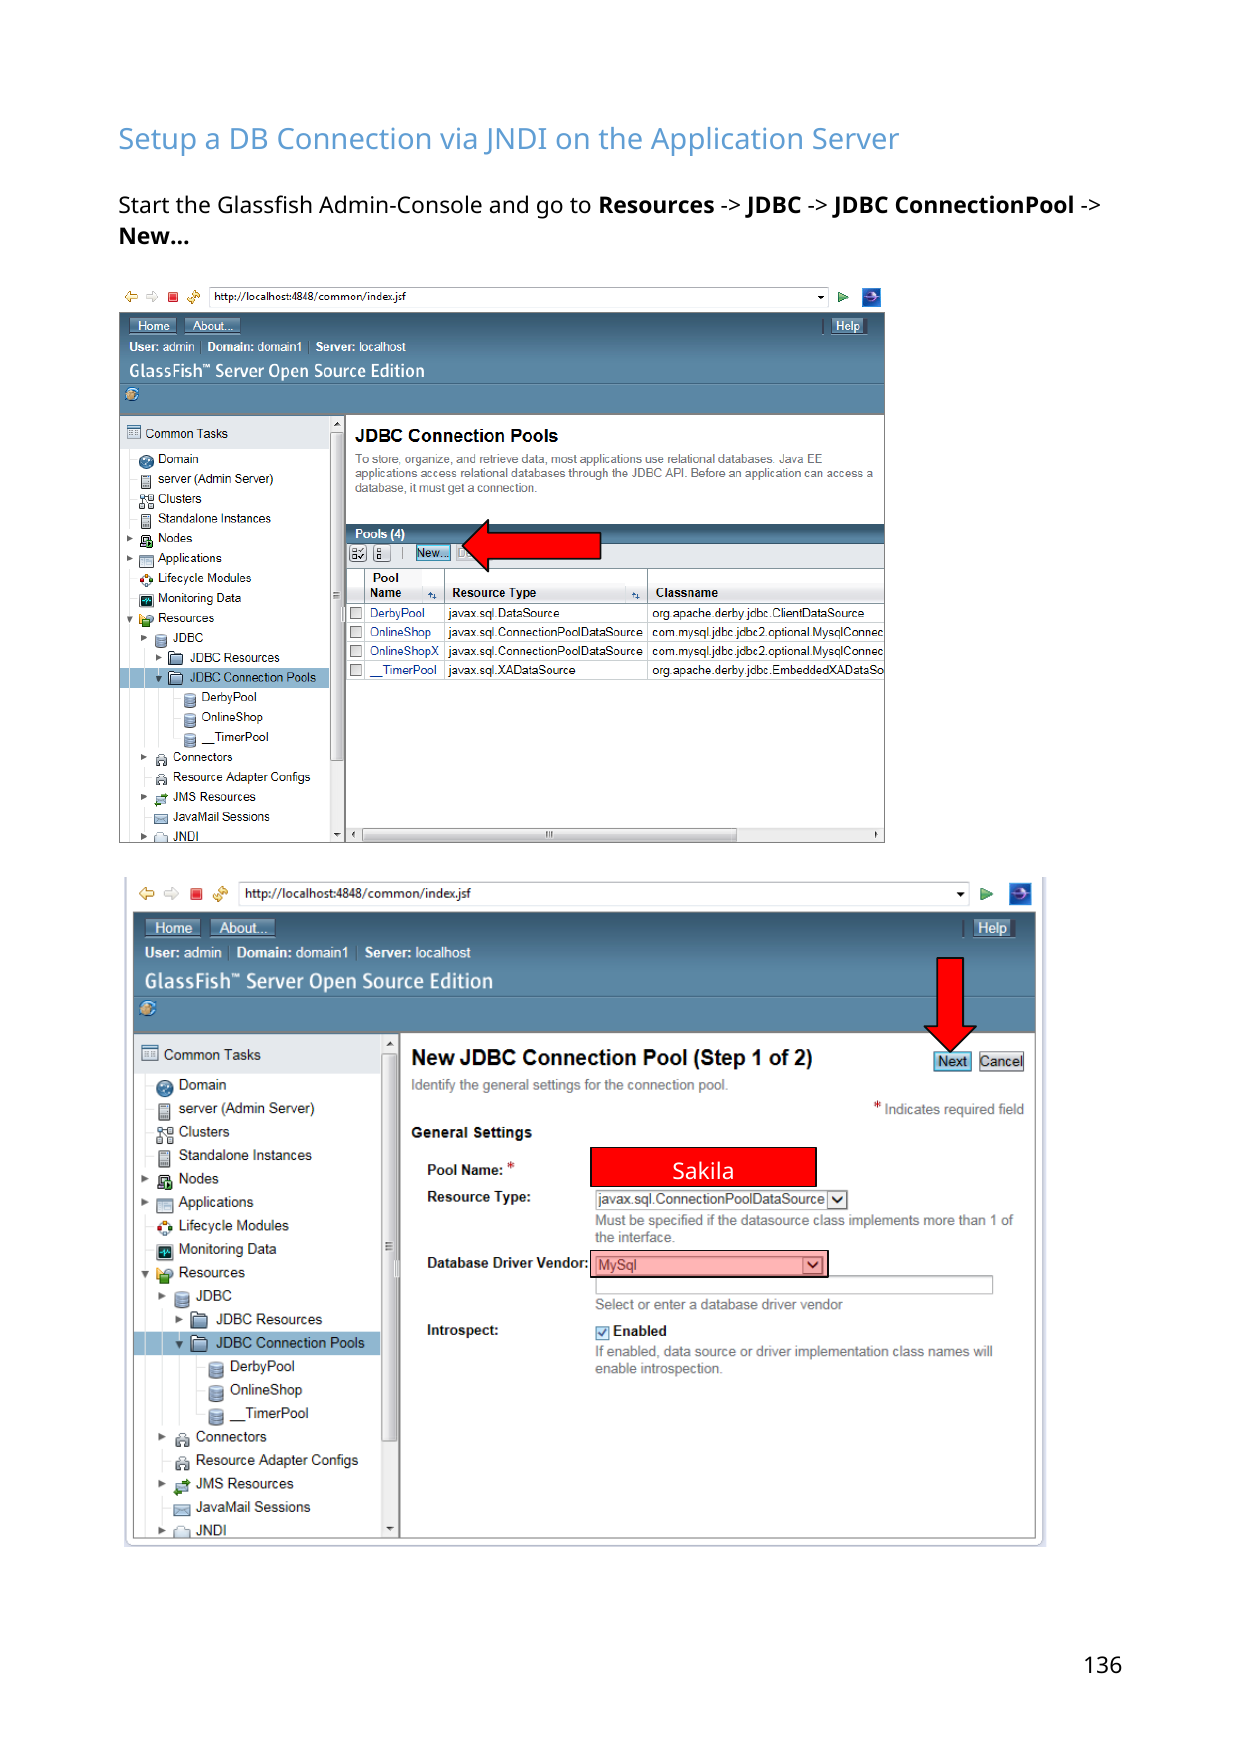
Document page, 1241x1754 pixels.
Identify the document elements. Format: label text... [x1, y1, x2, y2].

subtitle Setup a DB Connection via JNDI on the Application Server [118, 118, 1122, 158]
picture [118, 282, 887, 847]
picture [124, 877, 1047, 1547]
text Start the Glassfish Admin-Console and go to Resources -> JDBC -> JDBC ConnectionPool -> New… [118, 189, 1122, 252]
